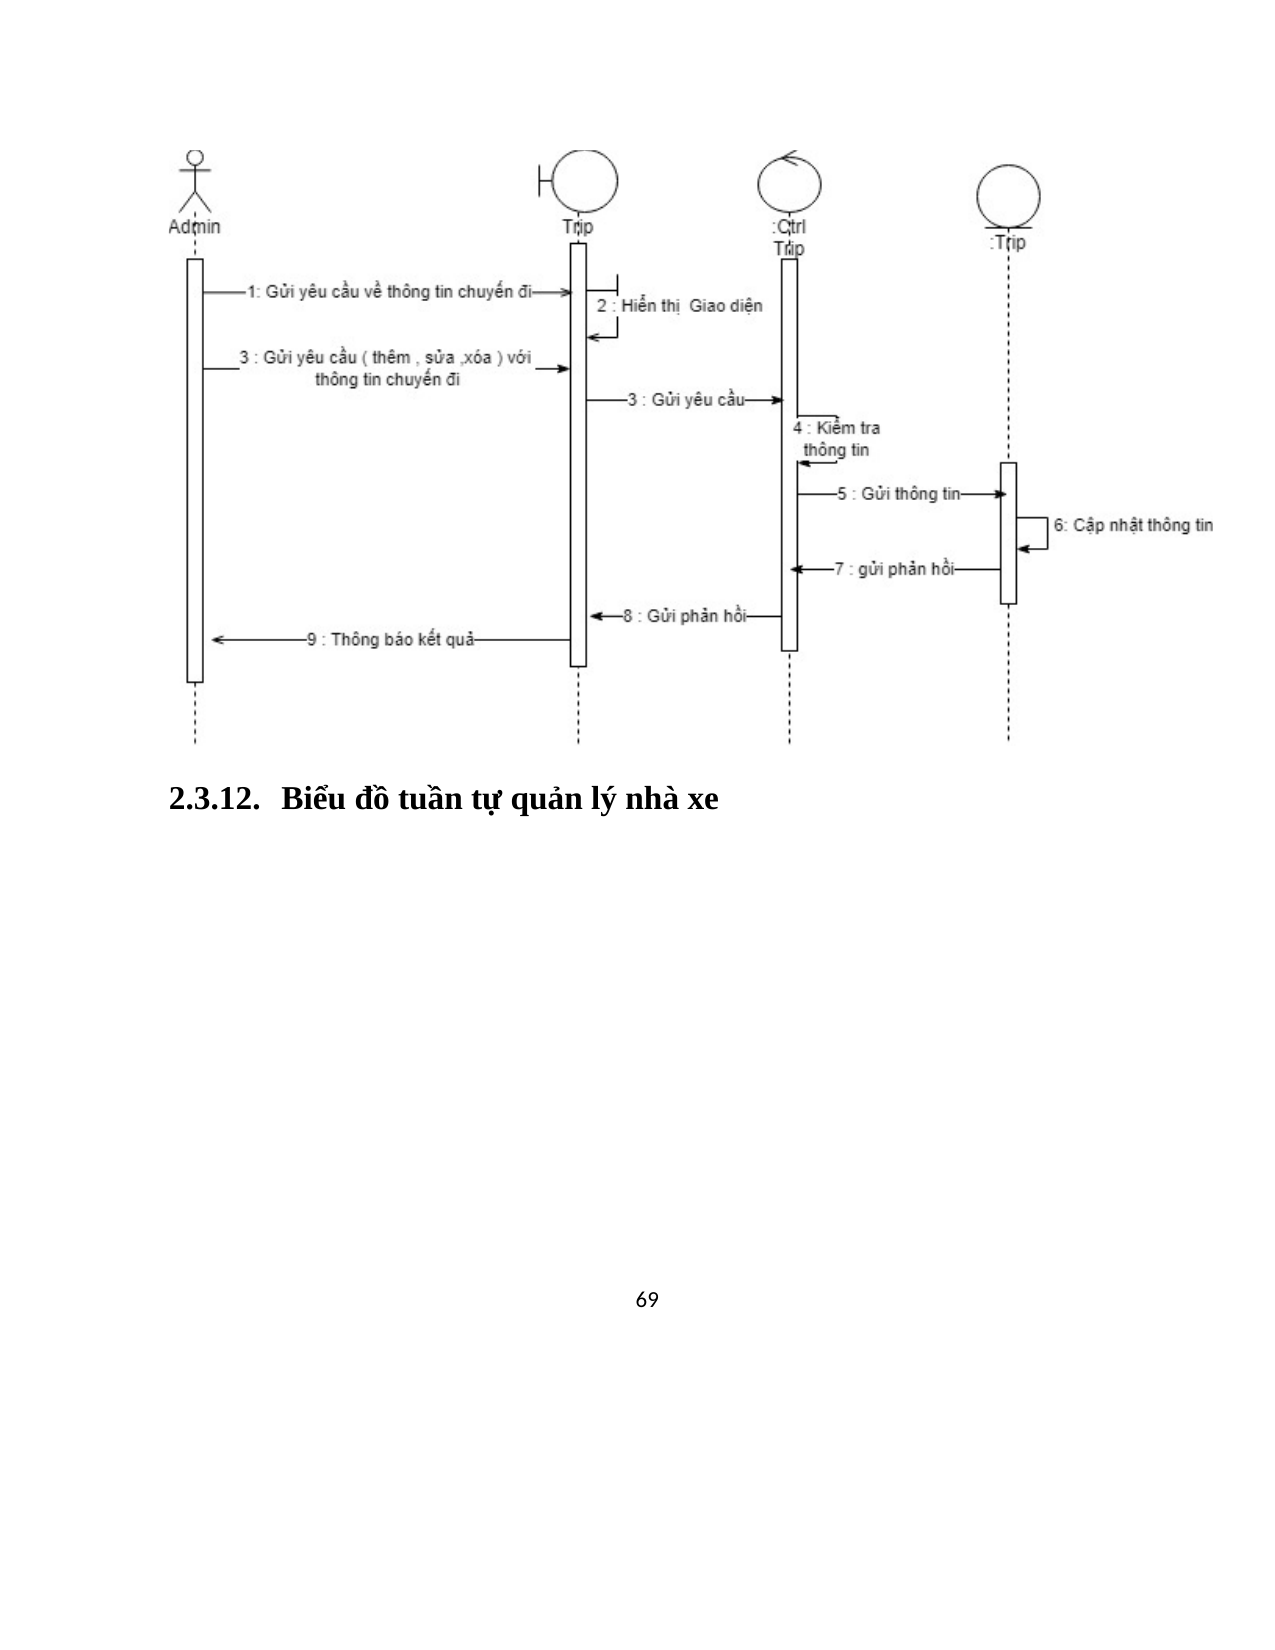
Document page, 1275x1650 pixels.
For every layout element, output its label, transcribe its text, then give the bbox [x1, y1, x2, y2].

list Biểu đồ tuần tự quản lý nhà xe [169, 778, 1079, 817]
picture [168, 150, 1213, 746]
